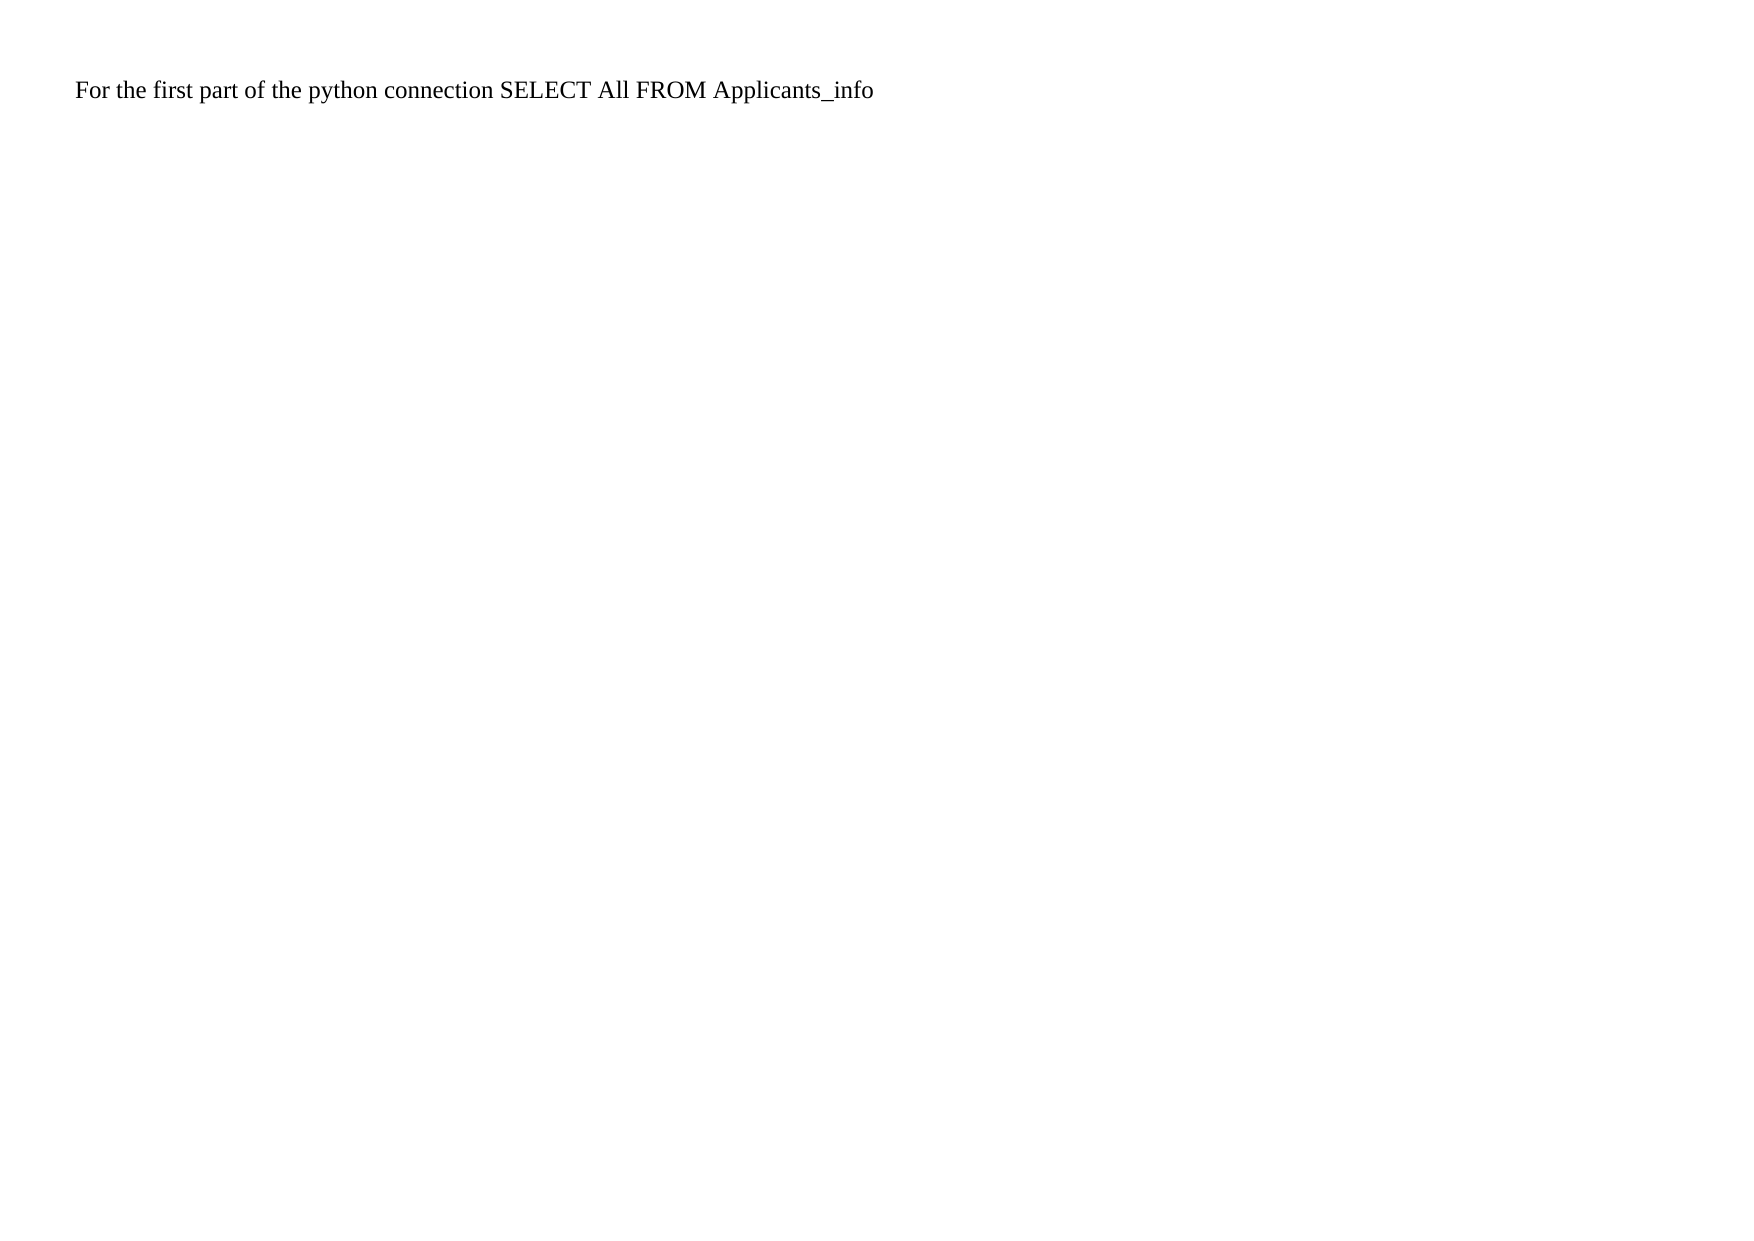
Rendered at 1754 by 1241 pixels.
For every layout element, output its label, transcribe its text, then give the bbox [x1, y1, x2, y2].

text For the first part of the python connection SELECT All FROM Applicants_info [75, 75, 1679, 104]
